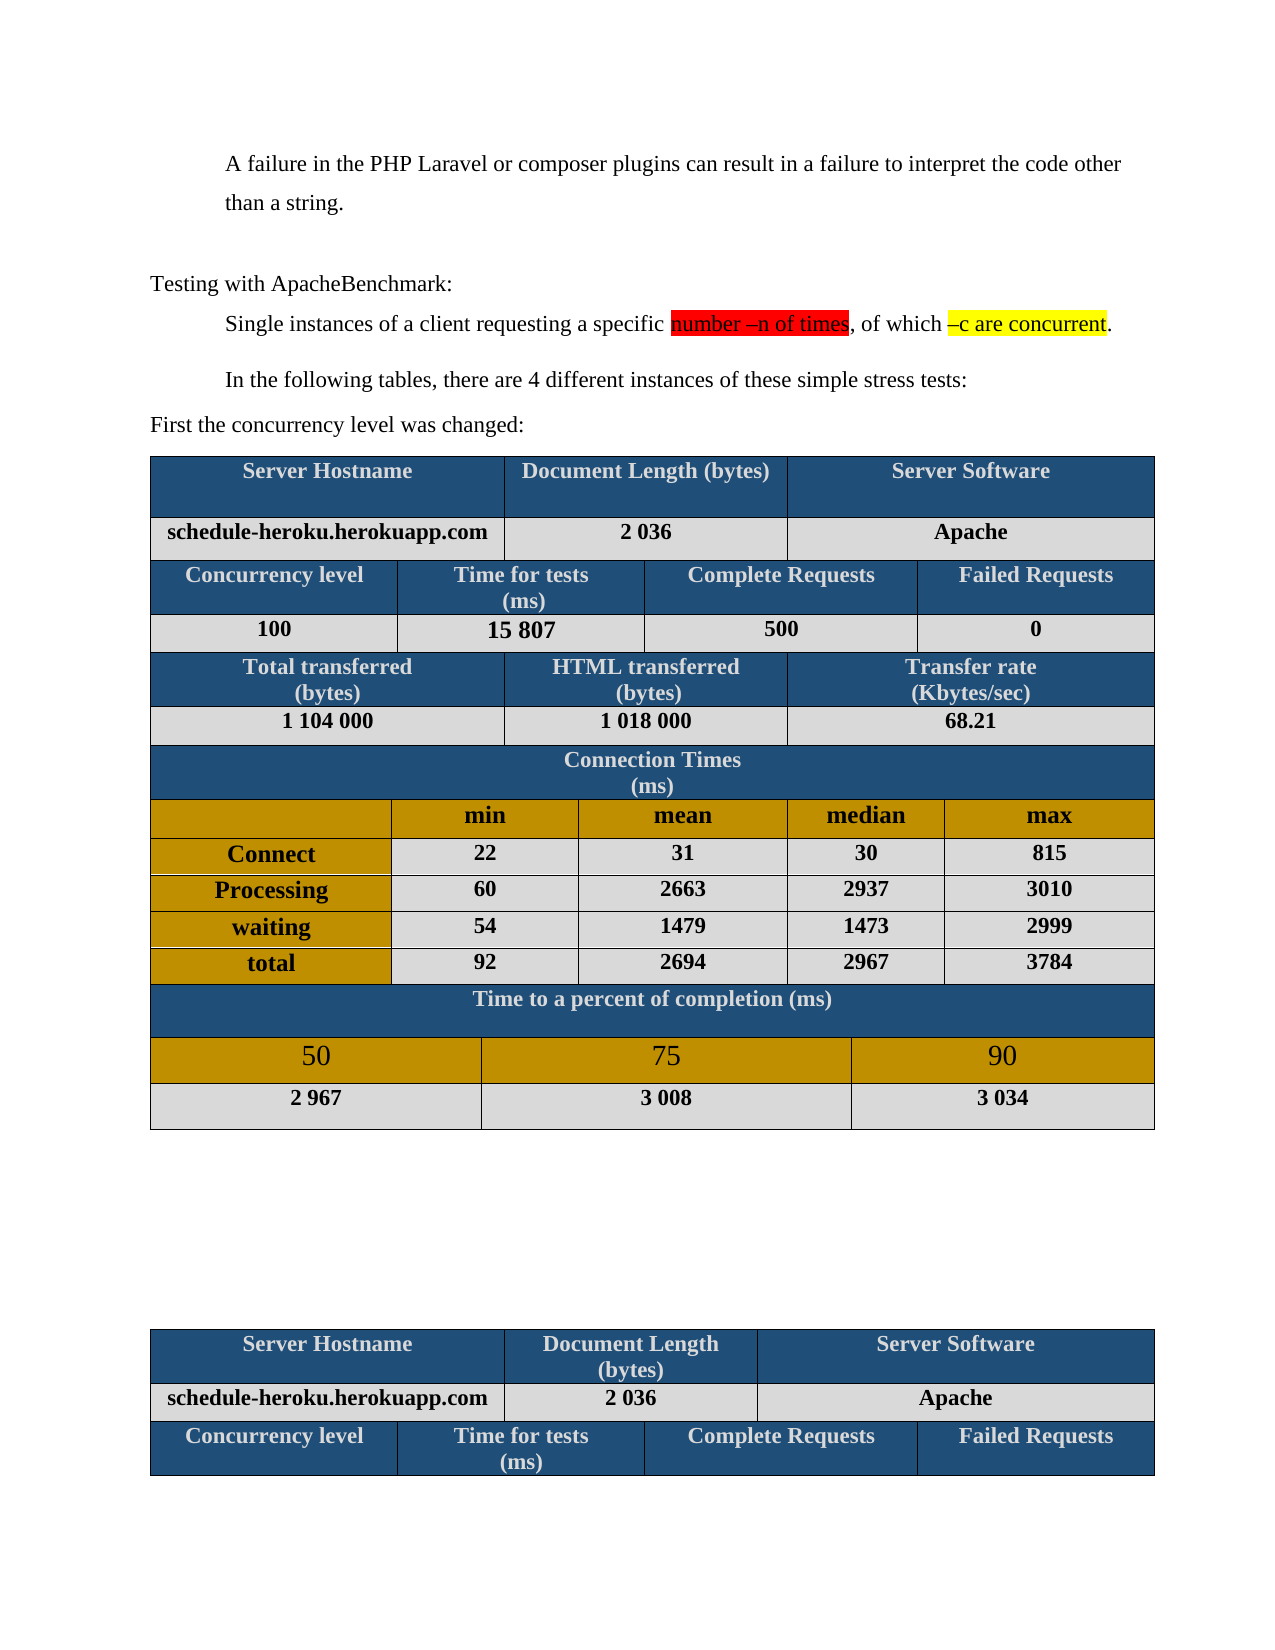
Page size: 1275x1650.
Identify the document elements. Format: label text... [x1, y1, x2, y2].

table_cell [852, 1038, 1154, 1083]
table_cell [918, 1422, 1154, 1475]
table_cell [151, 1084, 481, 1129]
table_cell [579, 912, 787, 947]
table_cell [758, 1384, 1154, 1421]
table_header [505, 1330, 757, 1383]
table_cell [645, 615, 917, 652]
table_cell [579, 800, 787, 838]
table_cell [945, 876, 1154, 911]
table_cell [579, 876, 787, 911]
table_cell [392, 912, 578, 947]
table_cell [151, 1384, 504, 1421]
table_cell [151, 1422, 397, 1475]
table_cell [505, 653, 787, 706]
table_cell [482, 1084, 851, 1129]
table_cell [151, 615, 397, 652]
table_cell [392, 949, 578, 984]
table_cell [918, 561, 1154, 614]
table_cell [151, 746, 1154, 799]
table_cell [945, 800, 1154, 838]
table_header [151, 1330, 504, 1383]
text In the following tables, there are 4 different instances of these simple stress tests: [150, 366, 1125, 392]
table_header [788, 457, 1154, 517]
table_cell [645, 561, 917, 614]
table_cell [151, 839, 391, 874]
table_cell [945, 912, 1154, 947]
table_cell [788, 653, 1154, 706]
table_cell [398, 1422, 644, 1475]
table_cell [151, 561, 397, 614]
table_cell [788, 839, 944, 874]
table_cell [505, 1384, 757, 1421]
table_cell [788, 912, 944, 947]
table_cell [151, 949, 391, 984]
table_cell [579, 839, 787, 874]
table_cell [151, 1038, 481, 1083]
text A failure in the PHP Laravel or composer plugins can result in a failure to interpret the code other than a string. [225, 150, 1125, 216]
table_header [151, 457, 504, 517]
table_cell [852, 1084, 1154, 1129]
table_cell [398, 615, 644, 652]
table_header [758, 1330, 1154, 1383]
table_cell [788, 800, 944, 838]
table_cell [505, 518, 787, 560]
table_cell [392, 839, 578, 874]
text First the concurrency level was changed: [150, 411, 1125, 437]
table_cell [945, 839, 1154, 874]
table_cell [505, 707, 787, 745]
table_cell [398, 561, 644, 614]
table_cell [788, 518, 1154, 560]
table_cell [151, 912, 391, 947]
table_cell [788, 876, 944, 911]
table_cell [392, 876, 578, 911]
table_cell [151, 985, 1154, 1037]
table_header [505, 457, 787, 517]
text Testing with ApacheBenchmark: [150, 270, 1125, 296]
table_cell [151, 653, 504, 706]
text Single instances of a client requesting a specific number –n of times, of which –c are concurrent. [150, 309, 1125, 336]
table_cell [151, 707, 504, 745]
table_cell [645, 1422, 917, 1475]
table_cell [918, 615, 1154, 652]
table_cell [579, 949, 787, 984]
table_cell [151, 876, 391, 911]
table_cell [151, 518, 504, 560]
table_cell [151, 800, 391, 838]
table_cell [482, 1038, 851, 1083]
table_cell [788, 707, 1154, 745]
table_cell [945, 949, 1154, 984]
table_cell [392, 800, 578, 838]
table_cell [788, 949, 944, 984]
